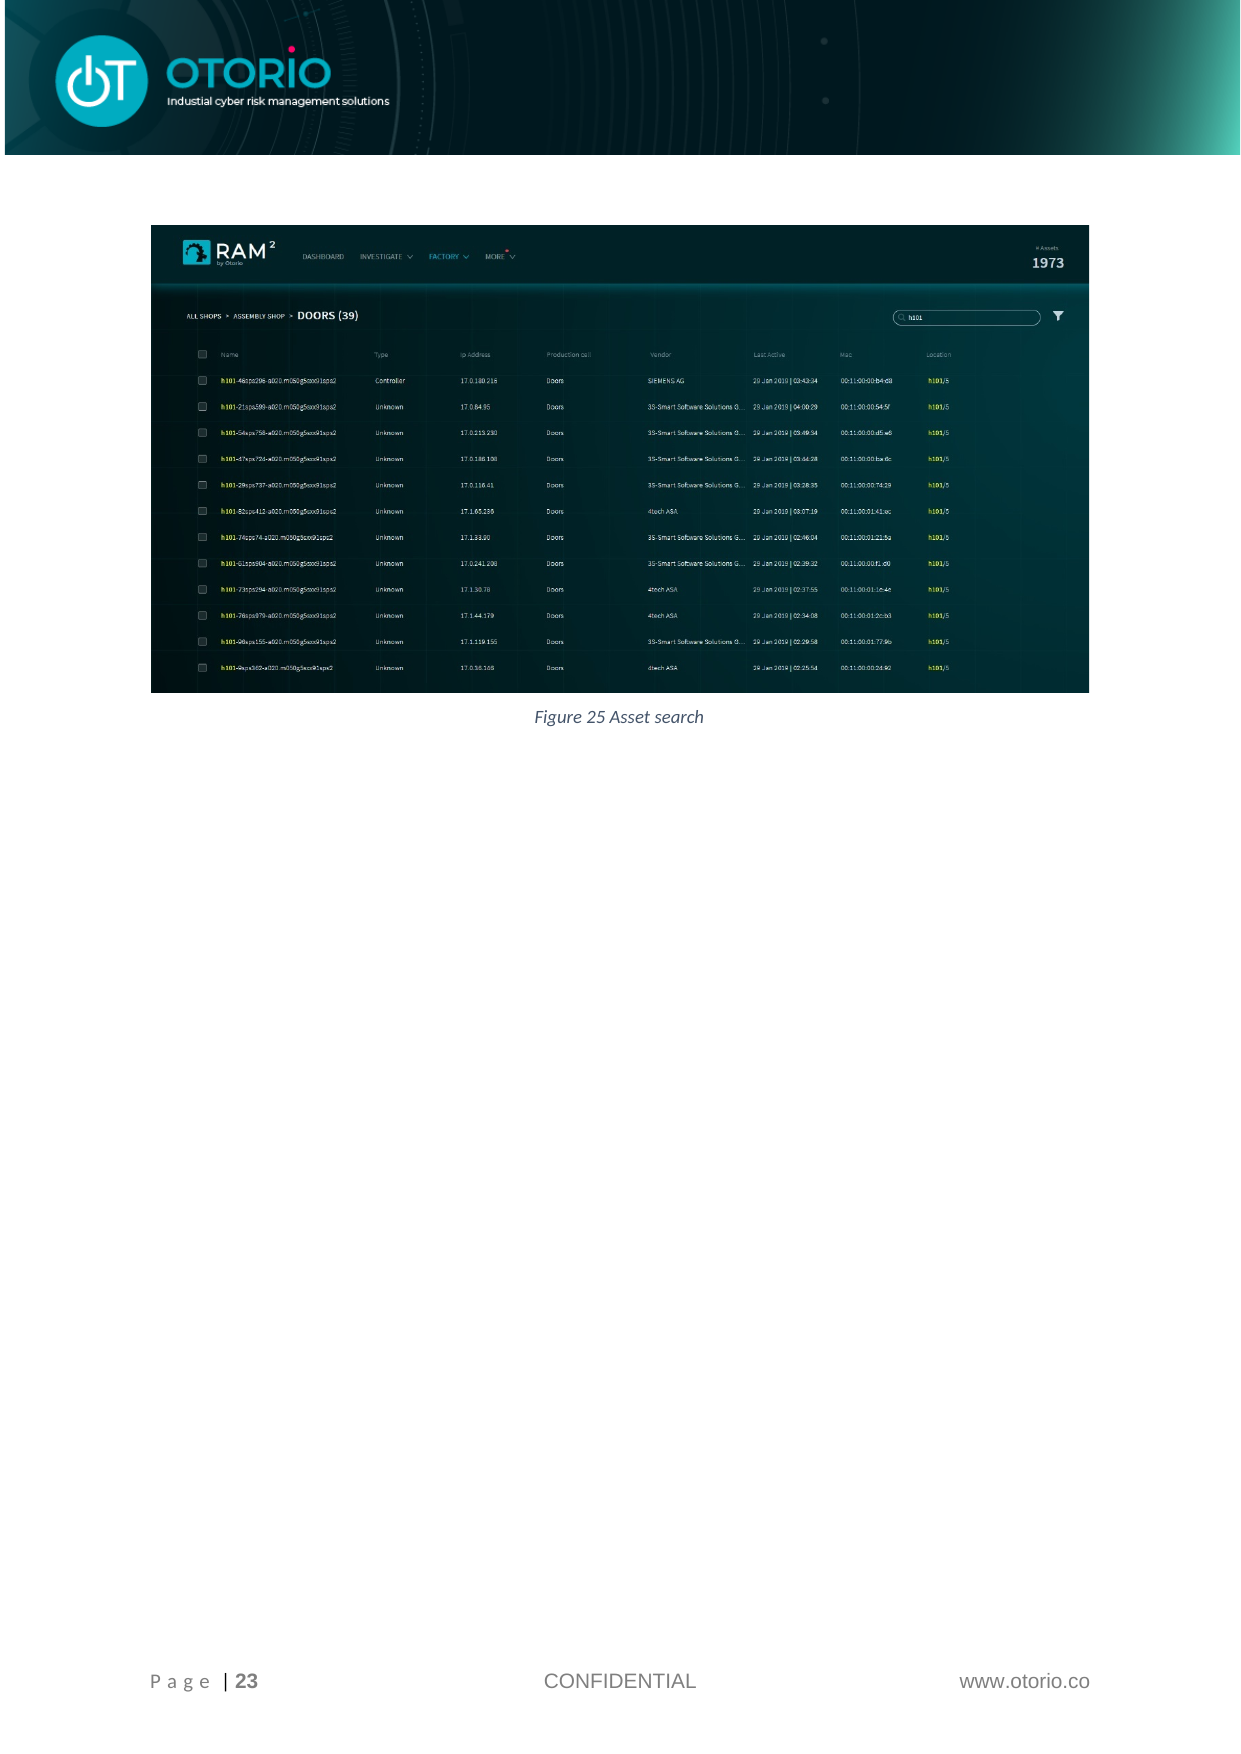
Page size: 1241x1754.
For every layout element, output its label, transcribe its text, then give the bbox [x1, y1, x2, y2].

picture [4, 0, 1241, 155]
picture [151, 225, 1090, 693]
text Figure 25 Asset search [150, 705, 1090, 728]
